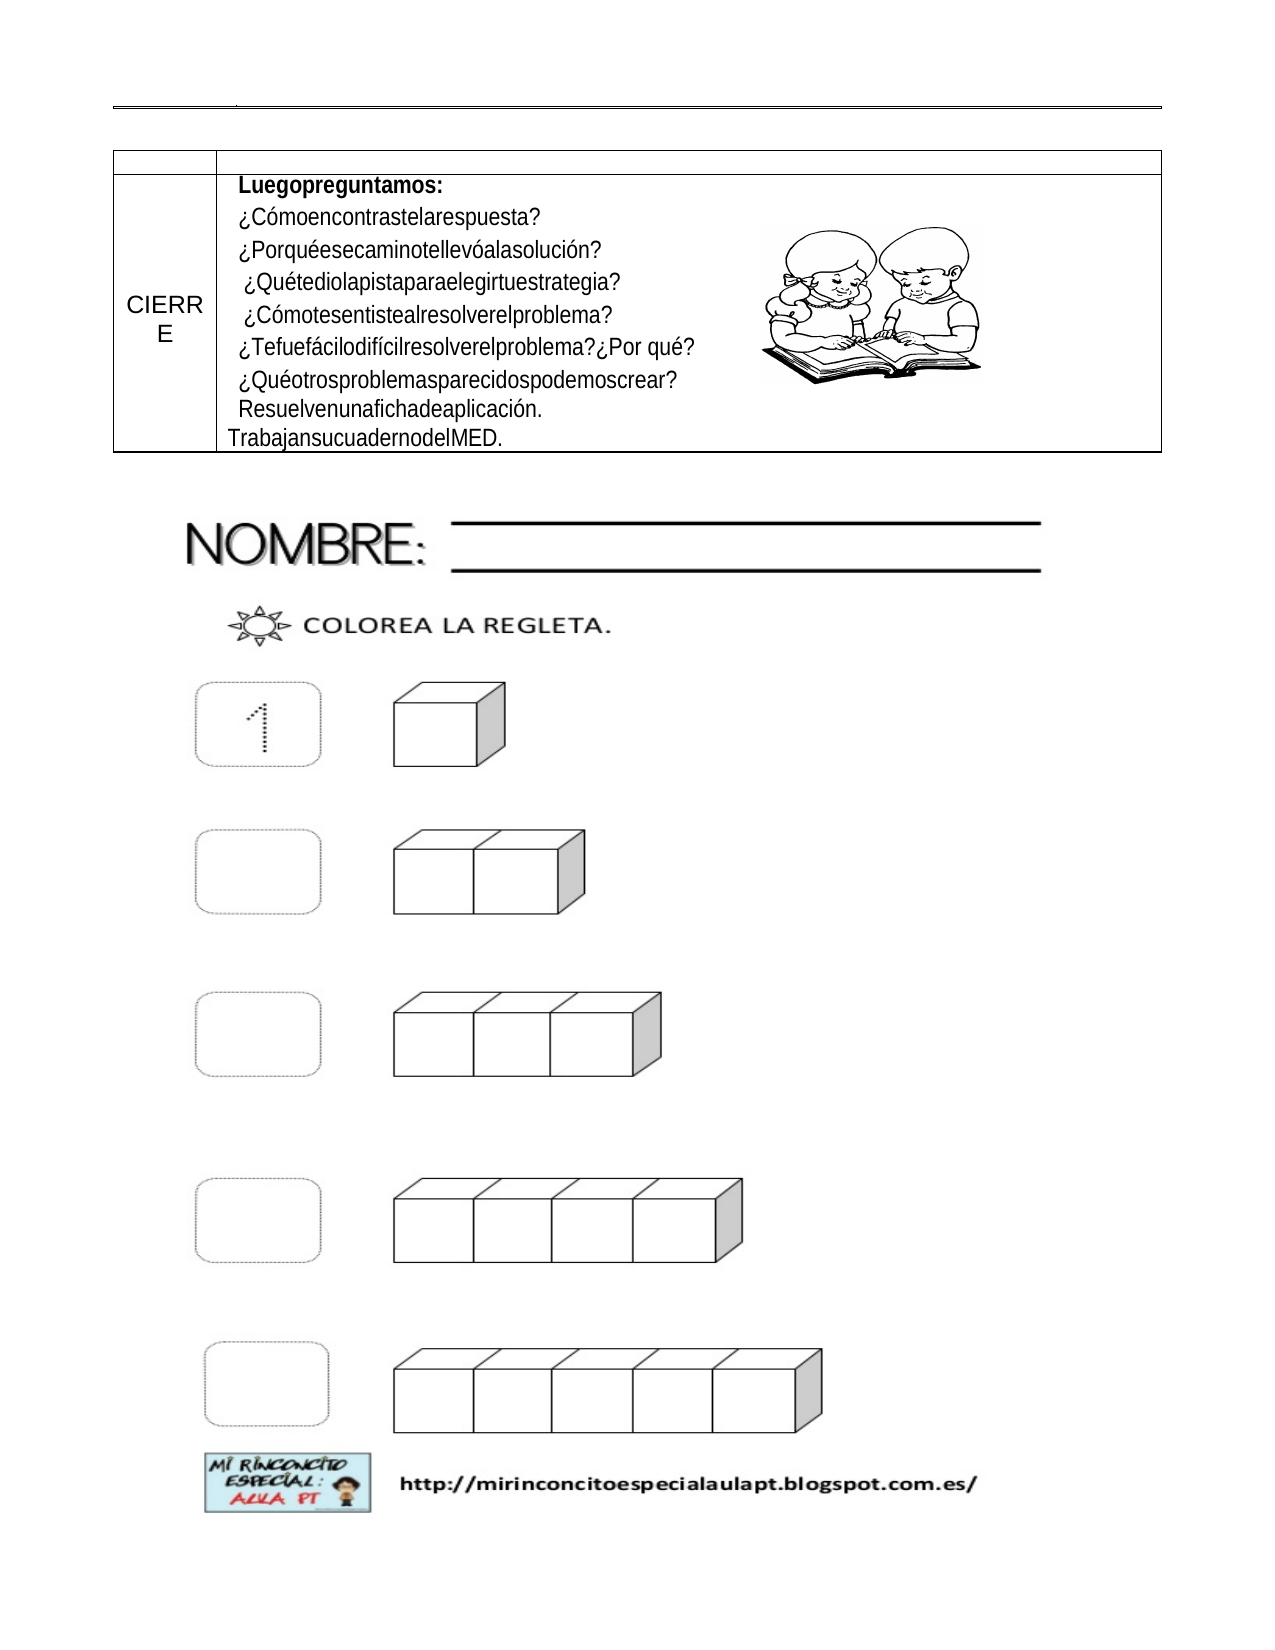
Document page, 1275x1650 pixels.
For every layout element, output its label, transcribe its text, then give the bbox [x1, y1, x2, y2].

table_cell CIERRE [114, 175, 216, 451]
table_header [217, 151, 1161, 174]
picture [125, 498, 1121, 1523]
table_header [114, 151, 216, 174]
table_cell Luegopreguntamos: ¿Cómoencontrastelarespuesta? ¿Porquéesecaminotellevóalasolución? ¿Quétediolapistaparaelegirtuestrategia? ¿Cómotesentistealresolverelproblema? ¿Tefuefácilodifícilresolverelproblema?¿Por qué? ¿Quéotrosproblemasparecidospodemoscrear?Resuelvenunafichadeaplicación. TrabajansucuadernodelMED. [217, 175, 1161, 451]
